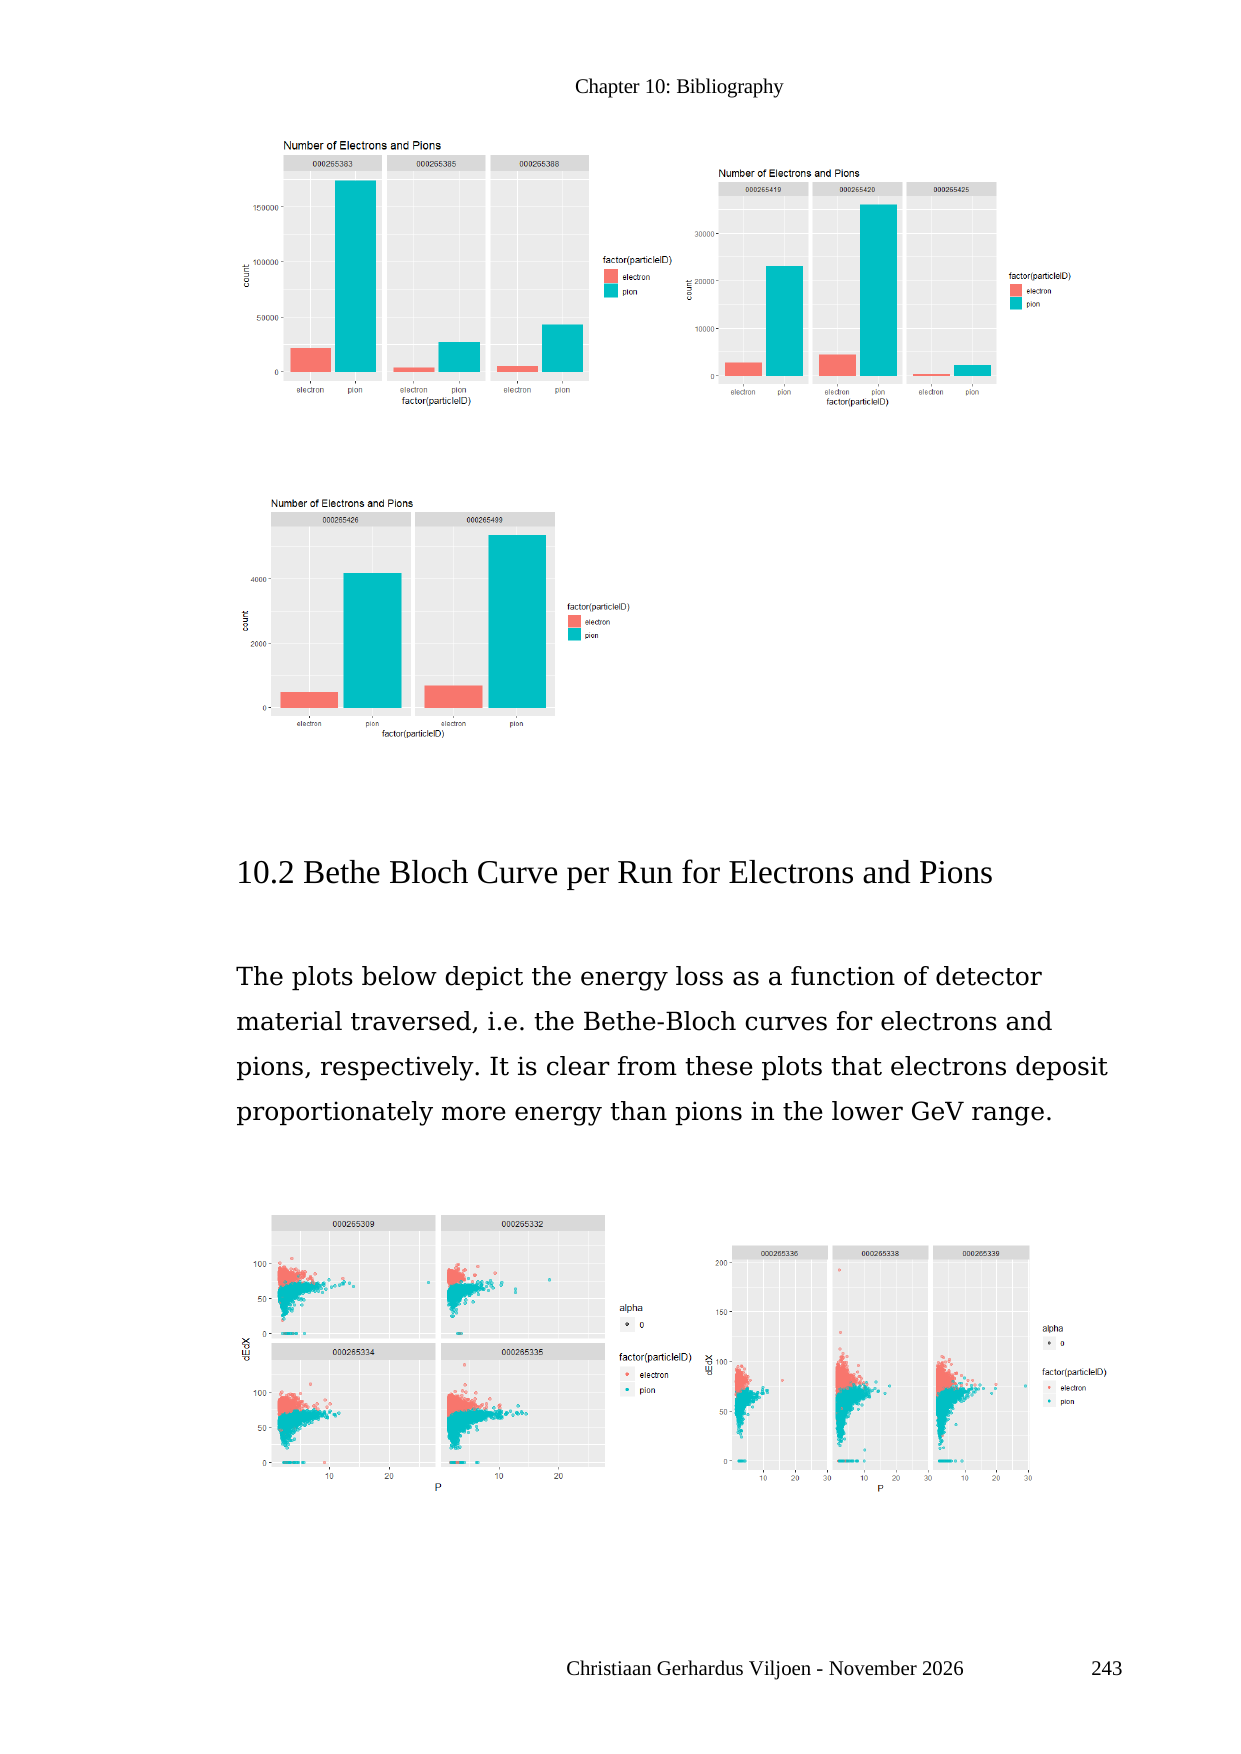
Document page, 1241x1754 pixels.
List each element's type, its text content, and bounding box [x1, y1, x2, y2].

picture [236, 494, 638, 742]
picture [236, 135, 1078, 410]
picture [236, 1210, 1115, 1497]
text The plots below depict the energy loss as a function of detector material traversed, i.e. the Bethe-Bloch curves for electrons and pions, respectively. It is clear from these plots that electrons deposit proportionately more energy than pions in the lower GeV range. [236, 960, 1122, 1125]
subtitle Bethe Bloch Curve per Run for Electrons and Pions [236, 852, 1122, 890]
